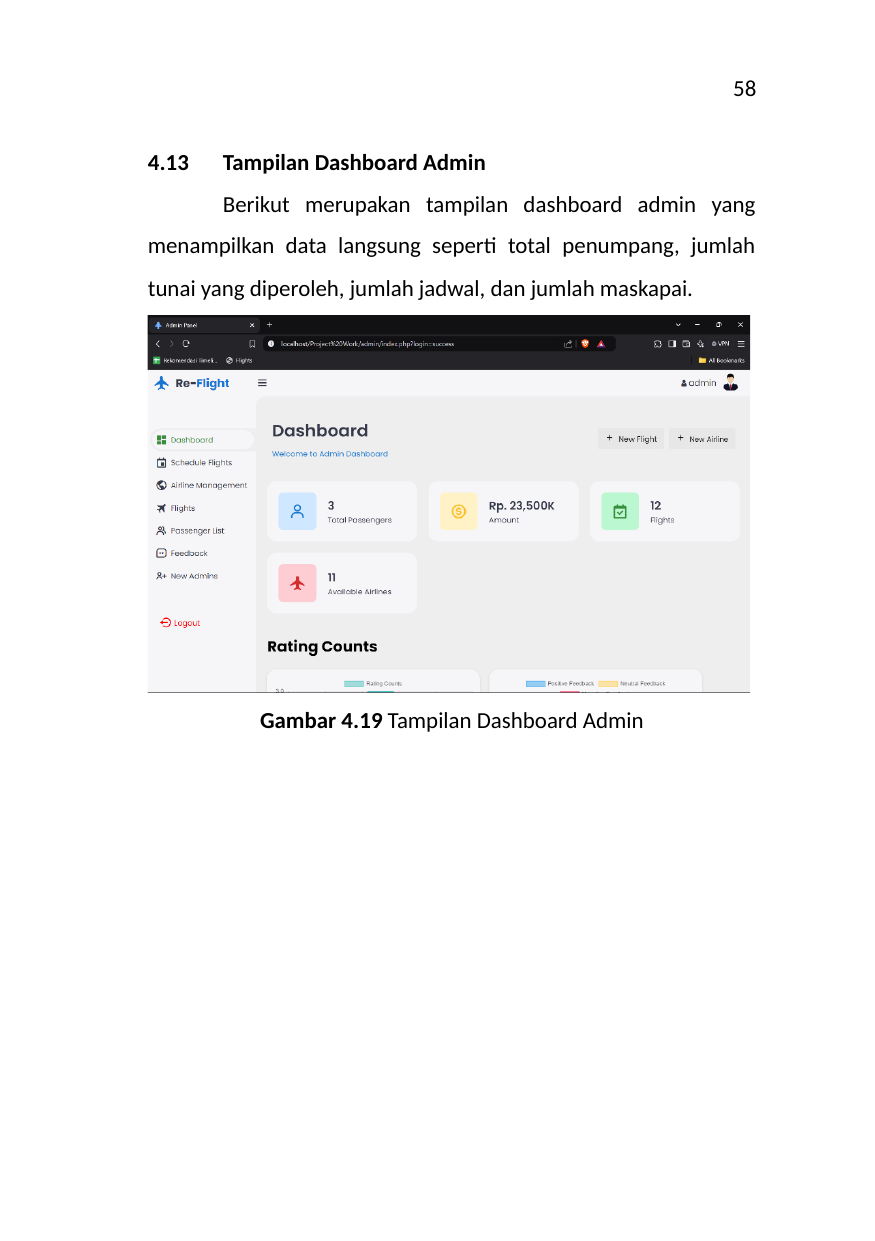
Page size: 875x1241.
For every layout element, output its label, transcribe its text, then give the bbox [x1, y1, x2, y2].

text Berikut merupakan tampilan dashboard admin yang menampilkan data langsung seperti total penumpang, jumlah tunai yang diperoleh, jumlah jadwal, dan jumlah maskapai. [148, 190, 756, 302]
text Gambar 4.19 Tampilan Dashboard Admin [148, 706, 756, 734]
picture [147, 315, 751, 693]
subtitle Tampilan Dashboard Admin [148, 148, 756, 176]
